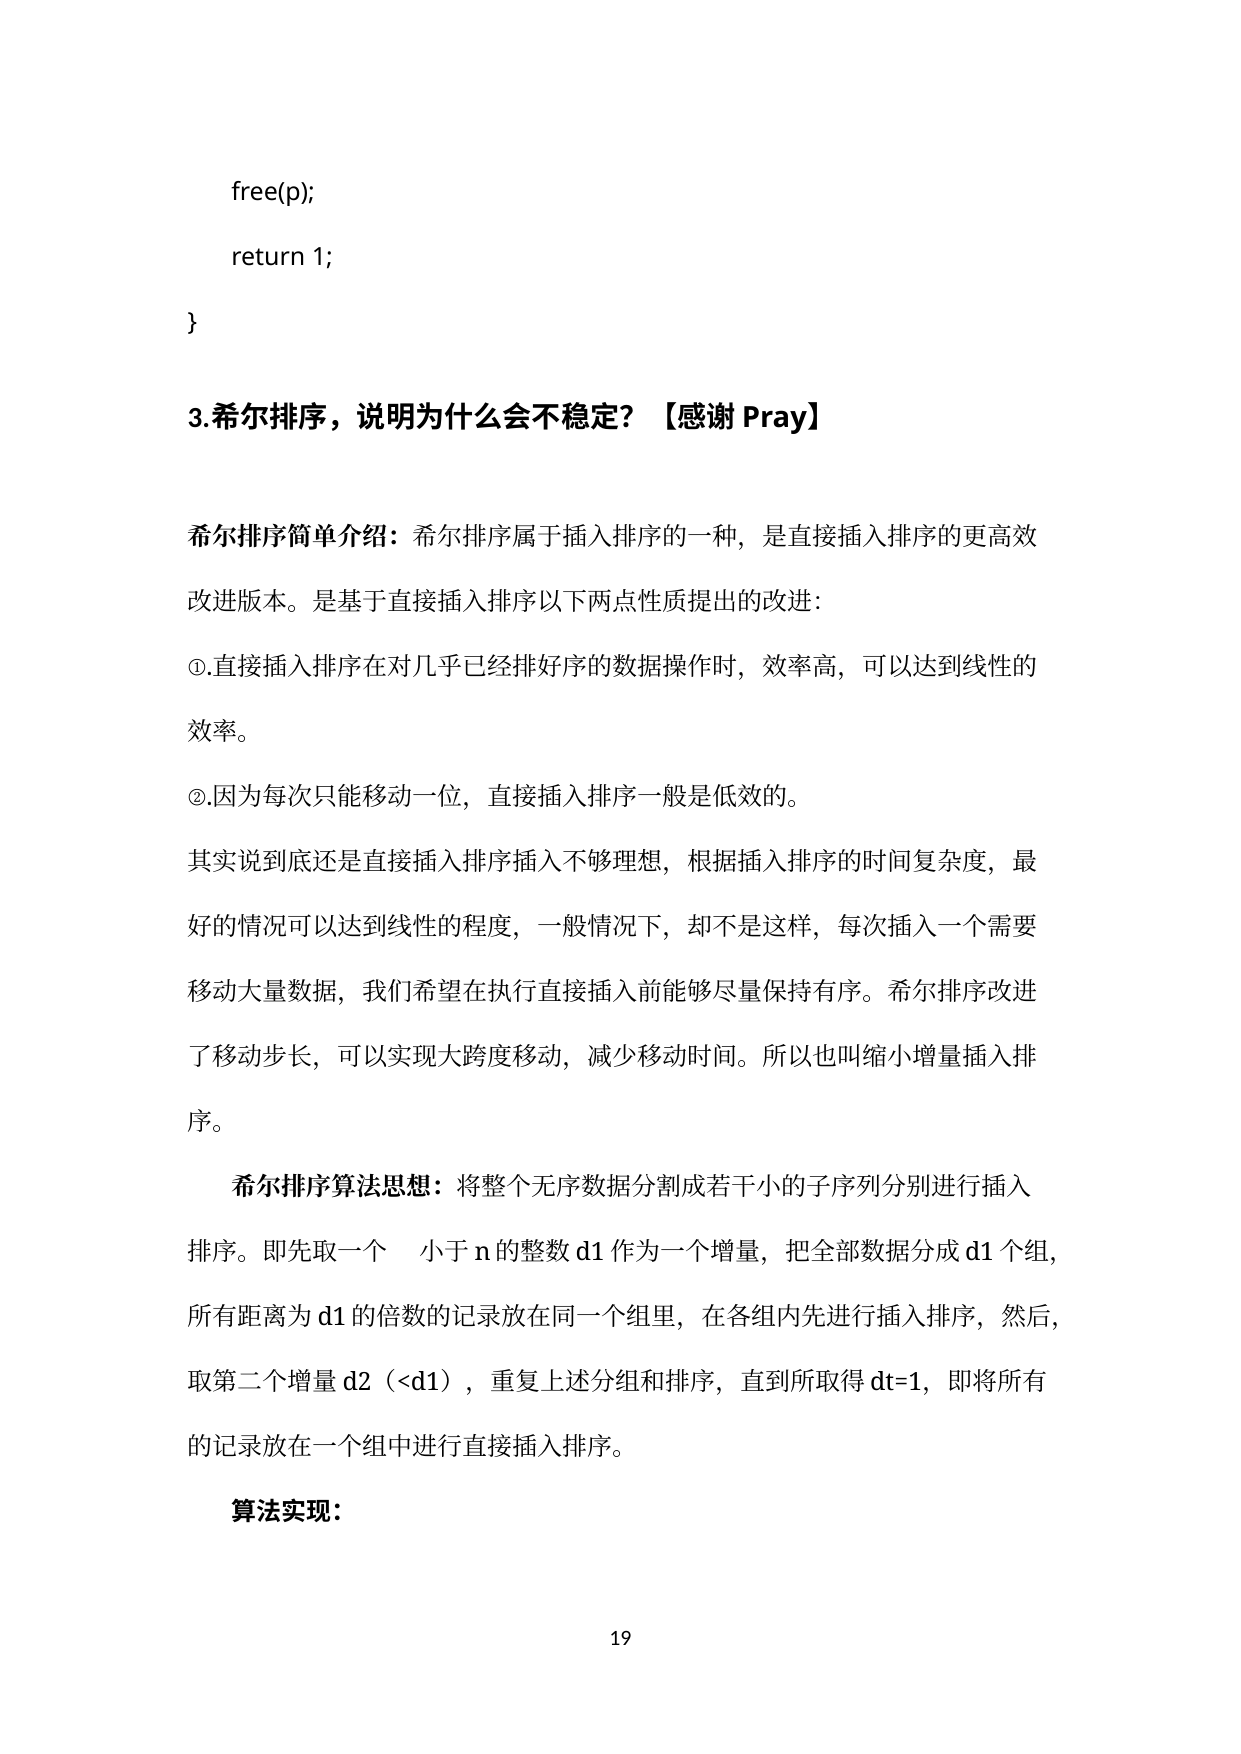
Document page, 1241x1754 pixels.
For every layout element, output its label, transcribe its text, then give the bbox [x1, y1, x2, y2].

text 希尔排序简单介绍：希尔排序属于插入排序的一种，是直接插入排序的更高效改进版本。是基于直接插入排序以下两点性质提出的改进： [187, 502, 1053, 632]
text 算法实现： [187, 1477, 1053, 1542]
subtitle 希尔排序，说明为什么会不稳定？【感谢Pray】 [187, 383, 1053, 448]
text 其实说到底还是直接插入排序插入不够理想，根据插入排序的时间复杂度，最好的情况可以达到线性的程度，一般情况下，却不是这样，每次插入一个需要移动大量数据，我们希望在执行直接插入前能够尽量保持有序。希尔排序改进了移动步长，可以实现大跨度移动，减少移动时间。所以也叫缩小增量插入排序。 [187, 827, 1053, 1152]
text ①.直接插入排序在对几乎已经排好序的数据操作时，效率高，可以达到线性的效率。 [187, 632, 1053, 762]
text 希尔排序算法思想：将整个无序数据分割成若干小的子序列分别进行插入排序。即先取一个 小于n的整数d1作为一个增量，把全部数据分成d1个组，所有距离为d1的倍数的记录放在同一个组里，在各组内先进行插入排序，然后，取第二个增量d2（<d1），重复上述分组和排序，直到所取得dt=1，即将所有的记录放在一个组中进行直接插入排序。 [187, 1152, 1053, 1477]
text return 1; [187, 224, 1053, 289]
text ②.因为每次只能移动一位，直接插入排序一般是低效的。 [187, 762, 1053, 827]
text free(p); [187, 159, 1053, 224]
text } [187, 289, 1053, 354]
